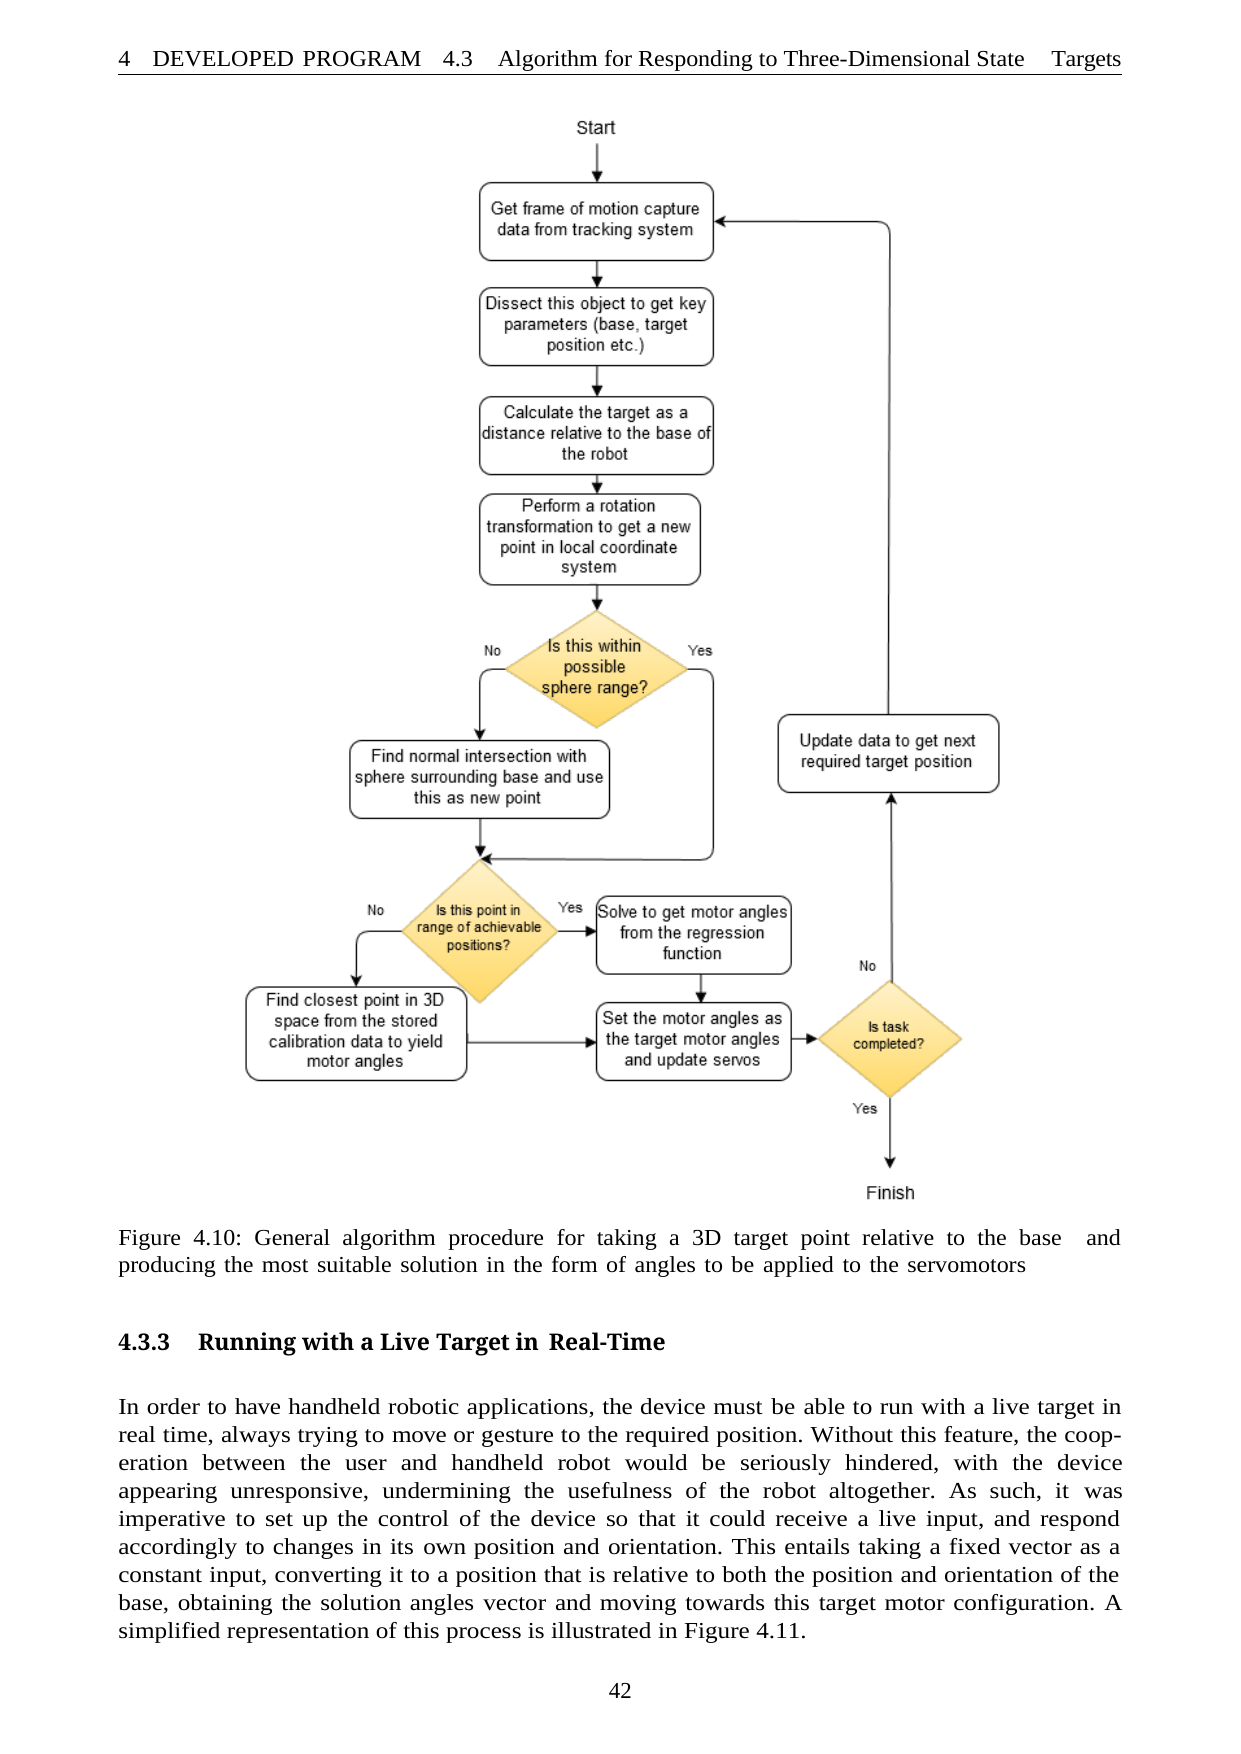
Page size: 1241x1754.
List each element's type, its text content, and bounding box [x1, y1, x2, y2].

list Running with a Live Target in Real-Time [118, 1326, 1134, 1357]
picture [243, 116, 1001, 1211]
text In order to have handheld robotic applications, the device must be able to run with a live target in real time, always trying to move or gesture to the required position. Without this feature, the coop- eration between the user and handheld robot would be seriously hindered, with the device appearing unresponsive, undermining the usefulness of the robot altogether. As such, it was imperative to set up the control of the device so that it could receive a live input, and respond accordingly to changes in its own position and orientation. This entails taking a fixed vector as a constant input, converting it to a position that is relative to both the position and orientation of the base, obtaining the solution angles vector and moving towards this target motor configuration. A simplified representation of this process is illustrated in Figure 4.11. [118, 1393, 1122, 1643]
text Figure 4.10: General algorithm procedure for taking a 3D target point relative to the base and producing the most suitable solution in the form of angles to be applied to the servomotors [118, 1223, 1122, 1278]
